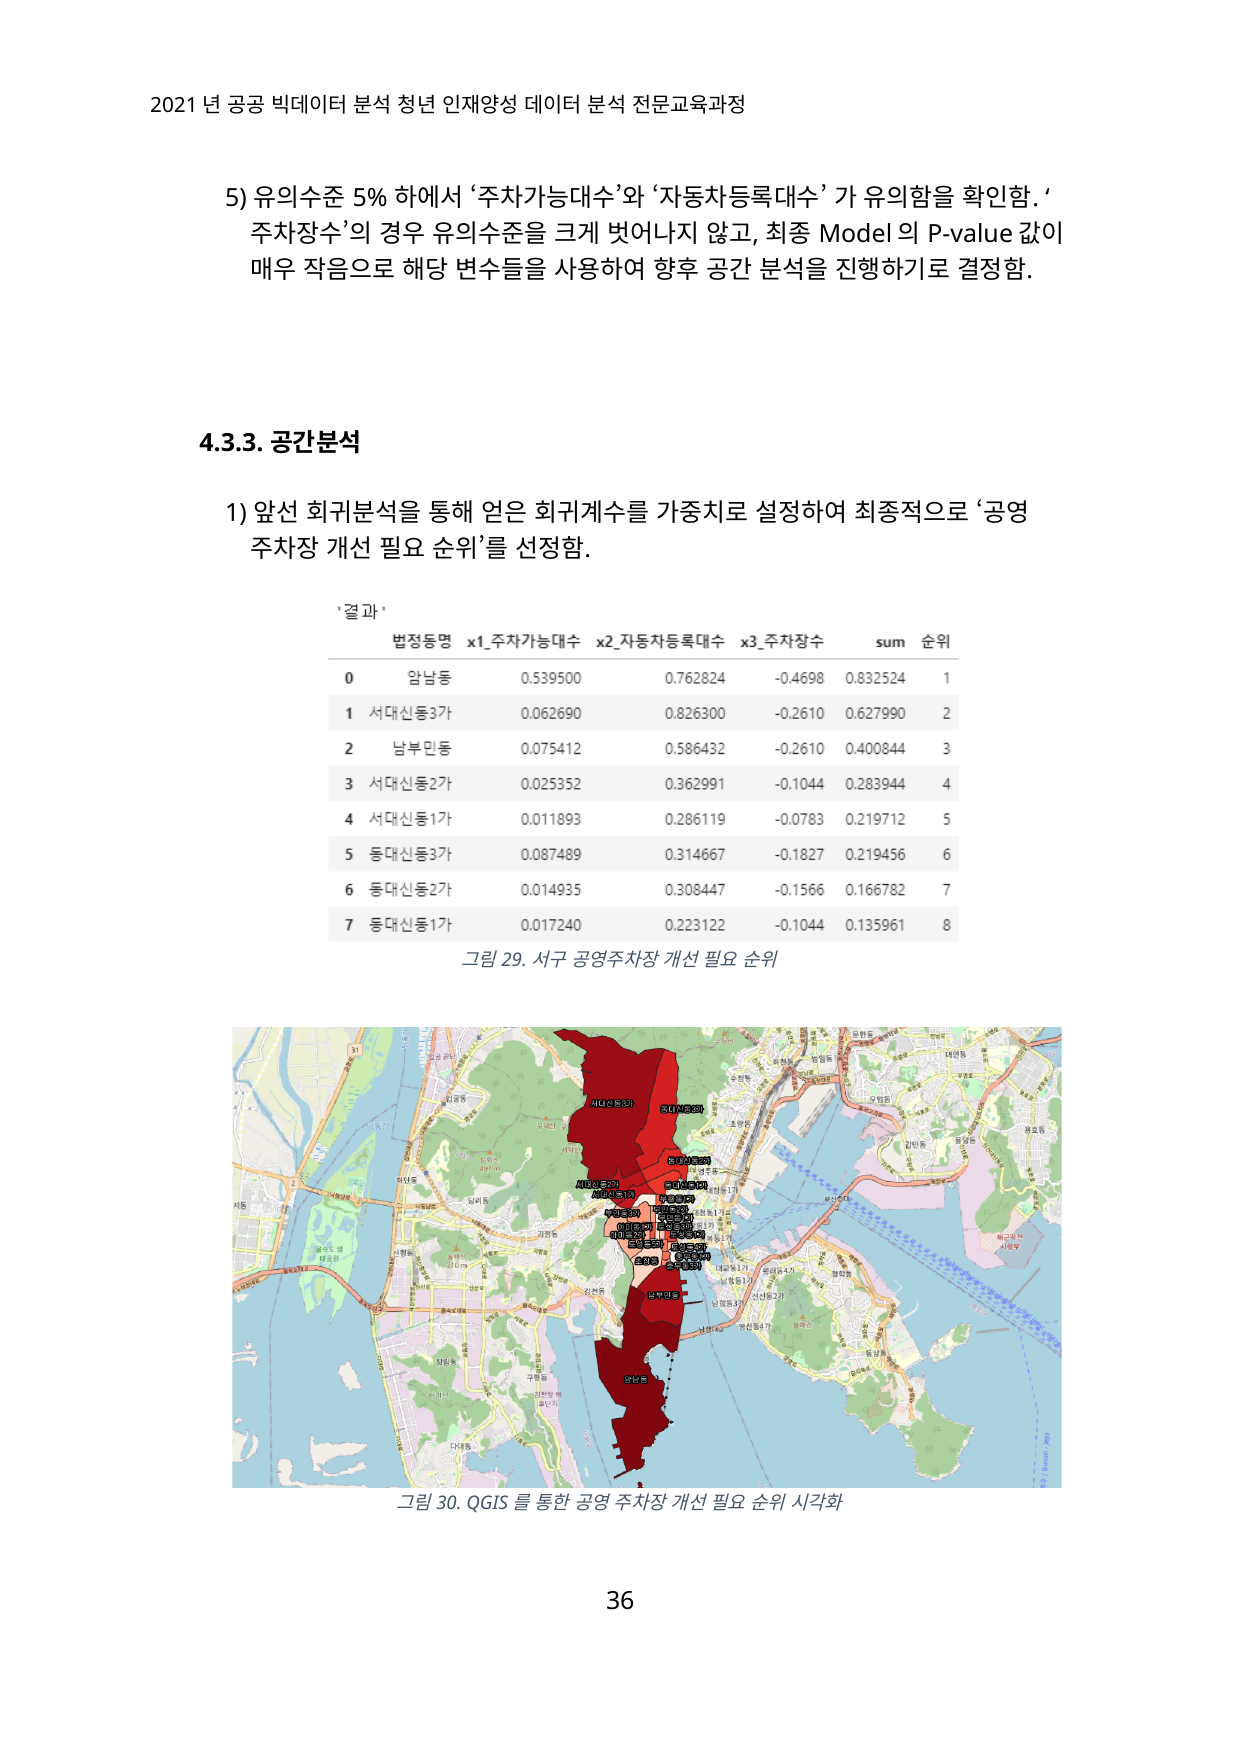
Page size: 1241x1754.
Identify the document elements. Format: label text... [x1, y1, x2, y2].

picture [232, 1027, 1062, 1488]
text 4.3.3. 공간분석 [150, 422, 1090, 458]
text 1) 앞선 회귀분석을 통해 얻은 회귀계수를 가중치로 설정하여 최종적으로 ‘공영 주차장 개선 필요 순위’를 선정함. [225, 492, 1090, 565]
picture [326, 599, 968, 946]
text 5) 유의수준 5% 하에서 ‘주차가능대수’와 ‘자동차등록대수’ 가 유의함을 확인함. ‘주차장수’의 경우 유의수준을 크게 벗어나지 않고, 최종 Model의 P-value값이 매우 작음으로 해당 변수들을 사용하여 향후 공간 분석을 진행하기로 결정함. [225, 177, 1090, 286]
